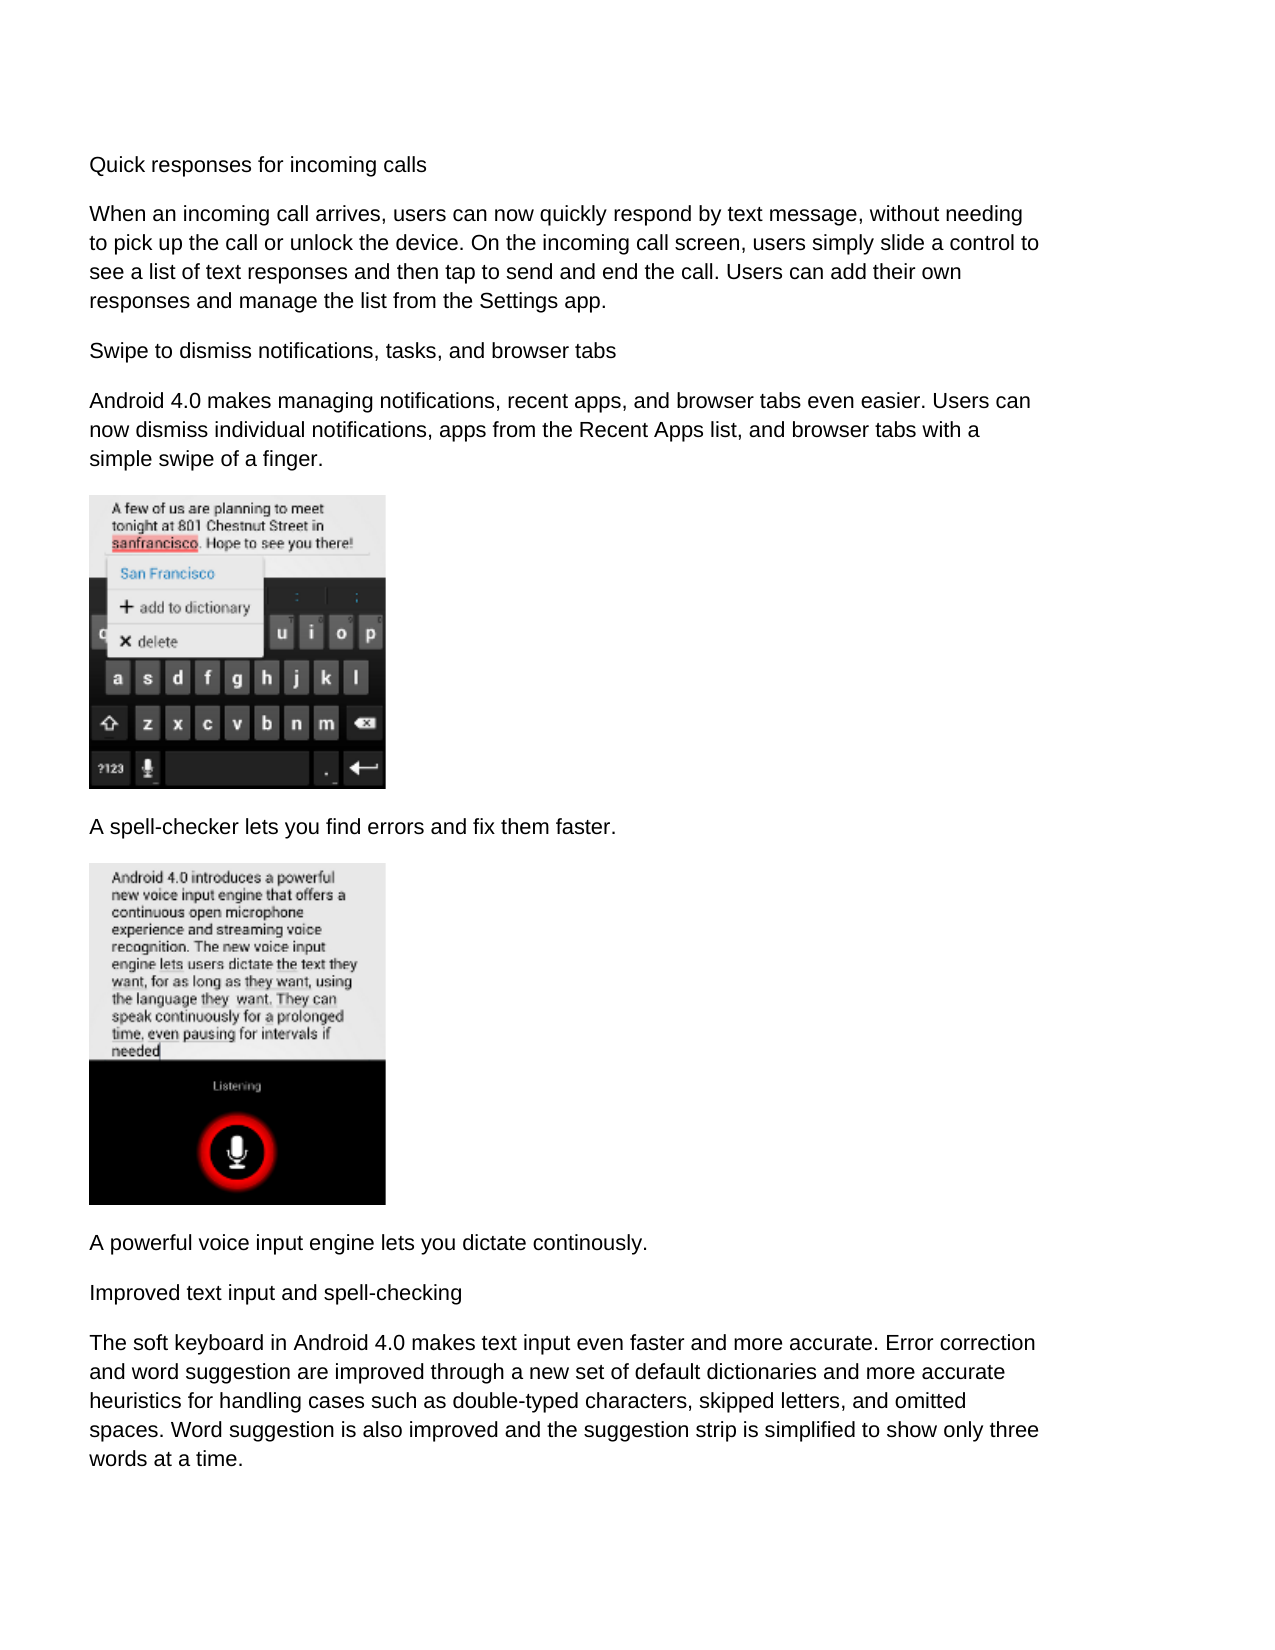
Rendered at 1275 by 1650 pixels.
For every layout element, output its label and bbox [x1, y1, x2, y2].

picture [89, 495, 386, 789]
table_cell [88, 150, 1062, 1497]
picture [89, 863, 386, 1205]
